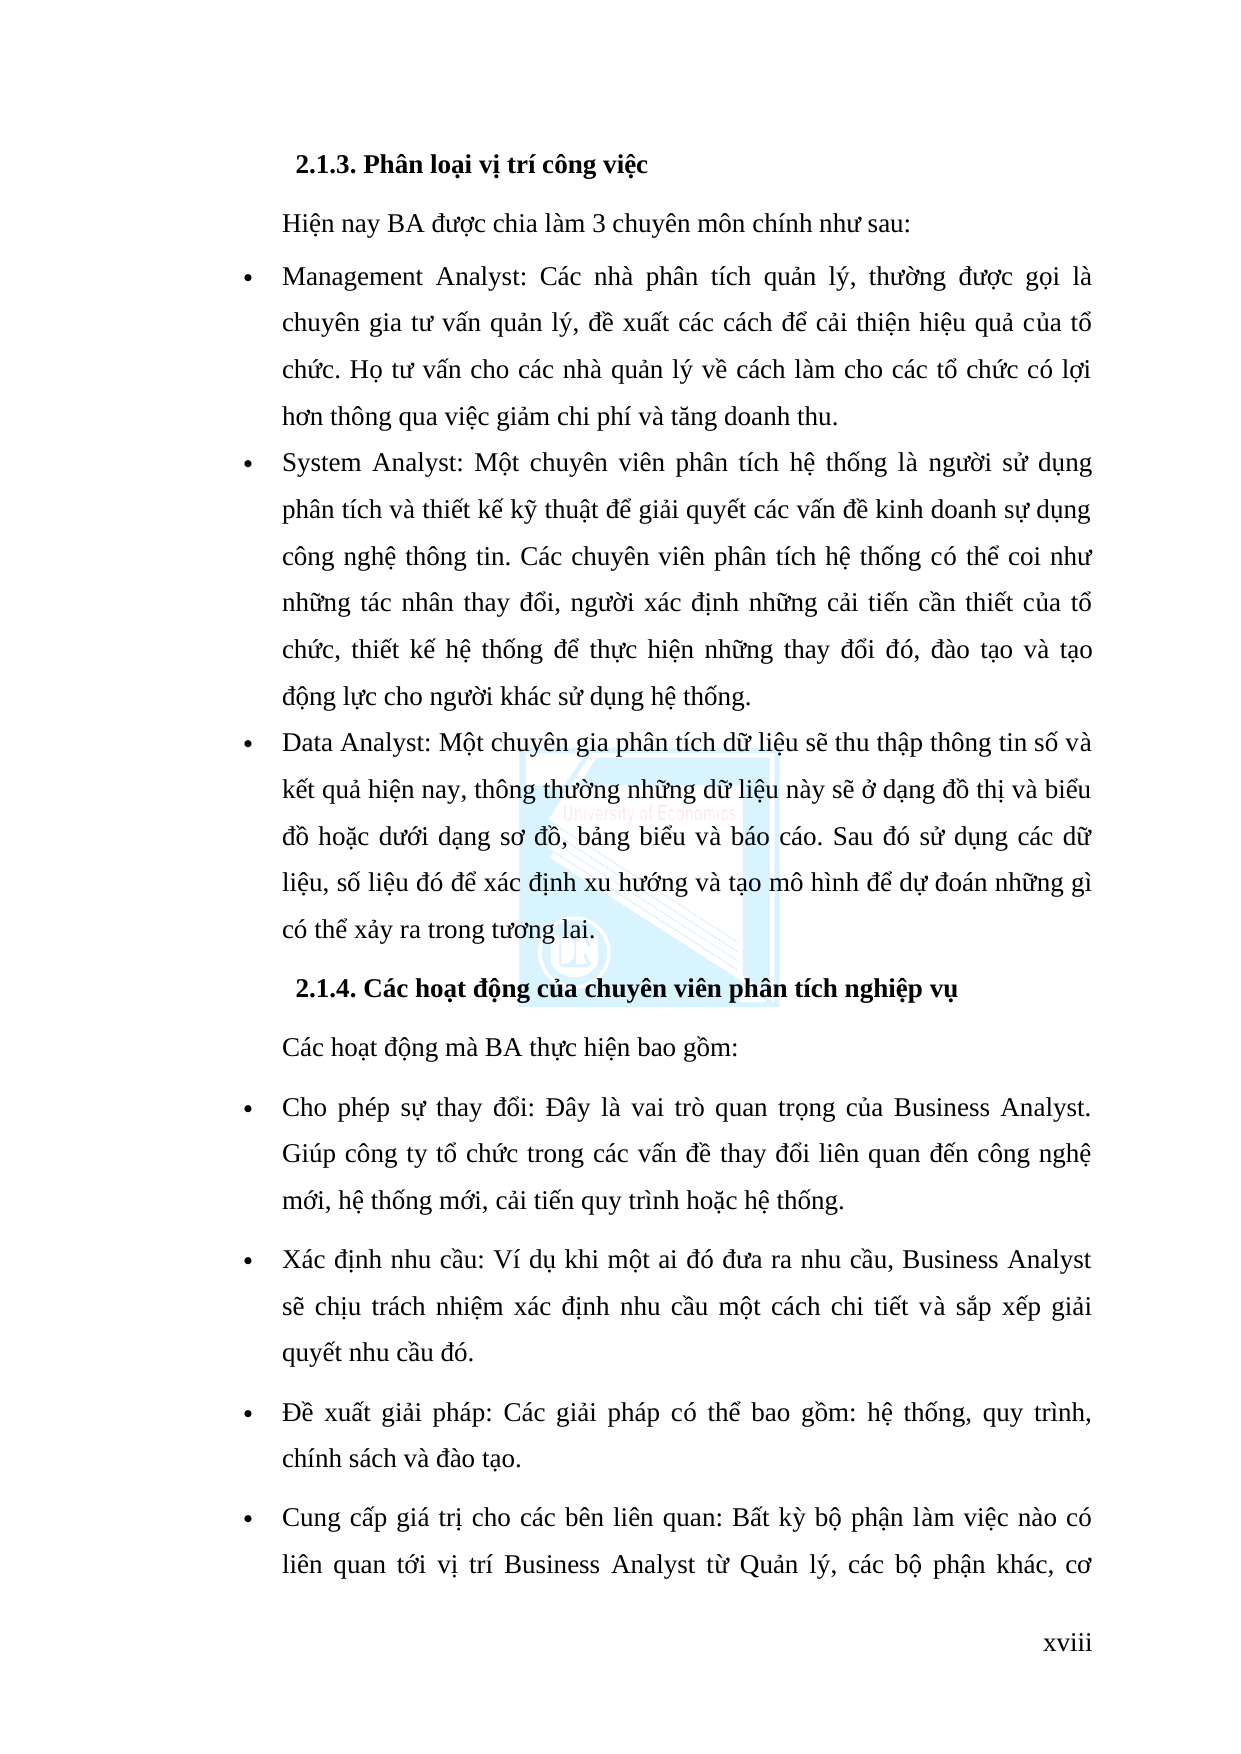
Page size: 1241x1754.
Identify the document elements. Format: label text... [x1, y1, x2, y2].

list System Analyst: Một chuyên viên phân tích hệ thống là người sử dụng phân tích và thiết kế kỹ thuật để giải quyết các vấn đề kinh doanh sự dụng công nghệ thông tin. Các chuyên viên phân tích hệ thống có thể coi như những tác nhân thay đổi, người xác định những cải tiến cần thiết của tổ chức, thiết kế hệ thống để thực hiện những thay đổi đó, đào tạo và tạo động lực cho người khác sử dụng hệ thống. [244, 446, 1092, 711]
list Đề xuất giải pháp: Các giải pháp có thể bao gồm: hệ thống, quy trình, chính sách và đào tạo. [244, 1396, 1092, 1473]
list Xác định nhu cầu: Ví dụ khi một ai đó đưa ra nhu cầu, Business Analyst sẽ chịu trách nhiệm xác định nhu cầu một cách chi tiết và sắp xếp giải quyết nhu cầu đó. [244, 1243, 1092, 1368]
subtitle 2.1.4. Các hoạt động của chuyên viên phân tích nghiệp vụ [295, 972, 1092, 1003]
subtitle 2.1.3. Phân loại vị trí công việc [295, 148, 1092, 179]
list Data Analyst: Một chuyên gia phân tích dữ liệu sẽ thu thập thông tin số và kết quả hiện nay, thông thường những dữ liệu này sẽ ở dạng đồ thị và biểu đồ hoặc dưới dạng sơ đồ, bảng biểu và báo cáo. Sau đó sử dụng các dữ liệu, số liệu đó để xác định xu hướng và tạo mô hình để dự đoán những gì có thể xảy ra trong tương lai. [244, 726, 1092, 944]
text Các hoạt động mà BA thực hiện bao gồm: [207, 1031, 1092, 1063]
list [244, 1501, 1092, 1579]
text Hiện nay BA được chia làm 3 chuyên môn chính như sau: [207, 207, 1092, 238]
list Cho phép sự thay đổi: Đây là vai trò quan trọng của Business Analyst. Giúp công ty tổ chức trong các vấn đề thay đổi liên quan đến công nghệ mới, hệ thống mới, cải tiến quy trình hoặc hệ thống. [244, 1091, 1092, 1215]
list Management Analyst: Các nhà phân tích quản lý, thường được gọi là chuyên gia tư vấn quản lý, đề xuất các cách để cải thiện hiệu quả của tổ chức. Họ tư vấn cho các nhà quản lý về cách làm cho các tổ chức có lợi hơn thông qua việc giảm chi phí và tăng doanh thu. [244, 260, 1092, 431]
